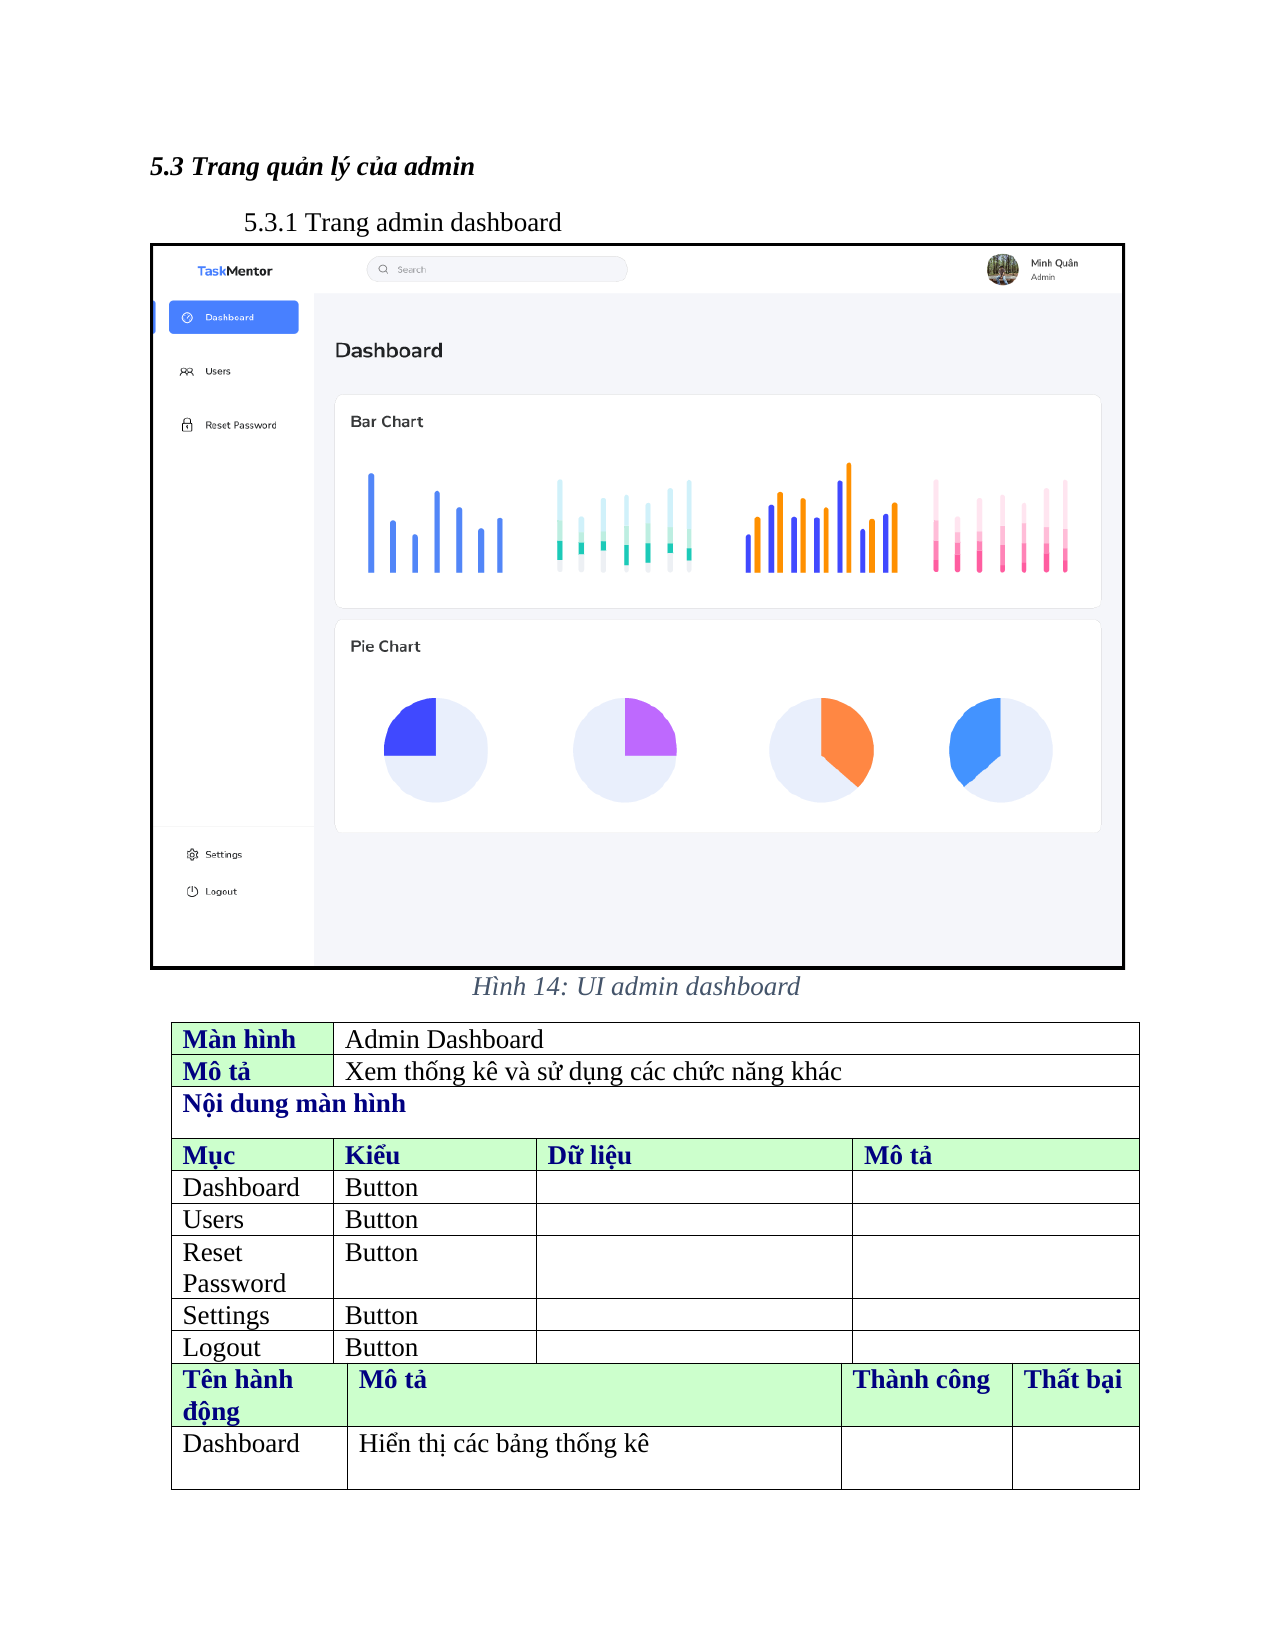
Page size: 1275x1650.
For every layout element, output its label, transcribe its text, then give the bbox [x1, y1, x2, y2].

picture [150, 243, 1125, 970]
table_cell Button [334, 1299, 536, 1330]
text 5.3.1 Trang admin dashboard [244, 206, 1125, 237]
table_cell [853, 1236, 1139, 1298]
table_cell Settings [172, 1299, 333, 1330]
table_header Màn hình [172, 1023, 333, 1054]
table_cell Mục [172, 1139, 333, 1170]
table_cell Mô tả [172, 1055, 333, 1086]
table_cell Dashboard [172, 1171, 333, 1202]
table_cell Thất bại [1013, 1364, 1139, 1426]
table_cell [853, 1204, 1139, 1235]
table_cell Logout [172, 1331, 333, 1362]
table_cell Dashboard [172, 1427, 347, 1489]
table_header Admin Dashboard [334, 1023, 1139, 1054]
table_cell Nội dung màn hình [172, 1087, 1139, 1138]
table_cell [537, 1299, 852, 1330]
table_cell Mô tả [348, 1364, 841, 1426]
text Hình 14: UI admin dashboard [150, 970, 1125, 1001]
table_cell Hiển thị các bảng thống kê [348, 1427, 841, 1489]
table_cell [537, 1331, 852, 1362]
table_cell Users [172, 1204, 333, 1235]
table_cell Tên hành động [172, 1364, 347, 1426]
table_cell [537, 1204, 852, 1235]
table_cell [853, 1331, 1139, 1362]
table_cell Button [334, 1331, 536, 1362]
table_cell Thành công [842, 1364, 1012, 1426]
table_cell Mô tả [853, 1139, 1139, 1170]
table_cell [842, 1427, 1012, 1489]
table_cell [537, 1171, 852, 1202]
table_cell [537, 1236, 852, 1298]
table_cell [1013, 1427, 1139, 1489]
text 5.3 Trang quản lý của admin [150, 150, 1125, 181]
table_cell [853, 1299, 1139, 1330]
table_cell [853, 1171, 1139, 1202]
table_cell Dữ liệu [537, 1139, 852, 1170]
table_cell Button [334, 1171, 536, 1202]
table_cell Kiểu [334, 1139, 536, 1170]
table_cell Button [334, 1236, 536, 1298]
table_cell Reset Password [172, 1236, 333, 1298]
table_cell Button [334, 1204, 536, 1235]
table_cell Xem thống kê và sử dụng các chức năng khác [334, 1055, 1139, 1086]
